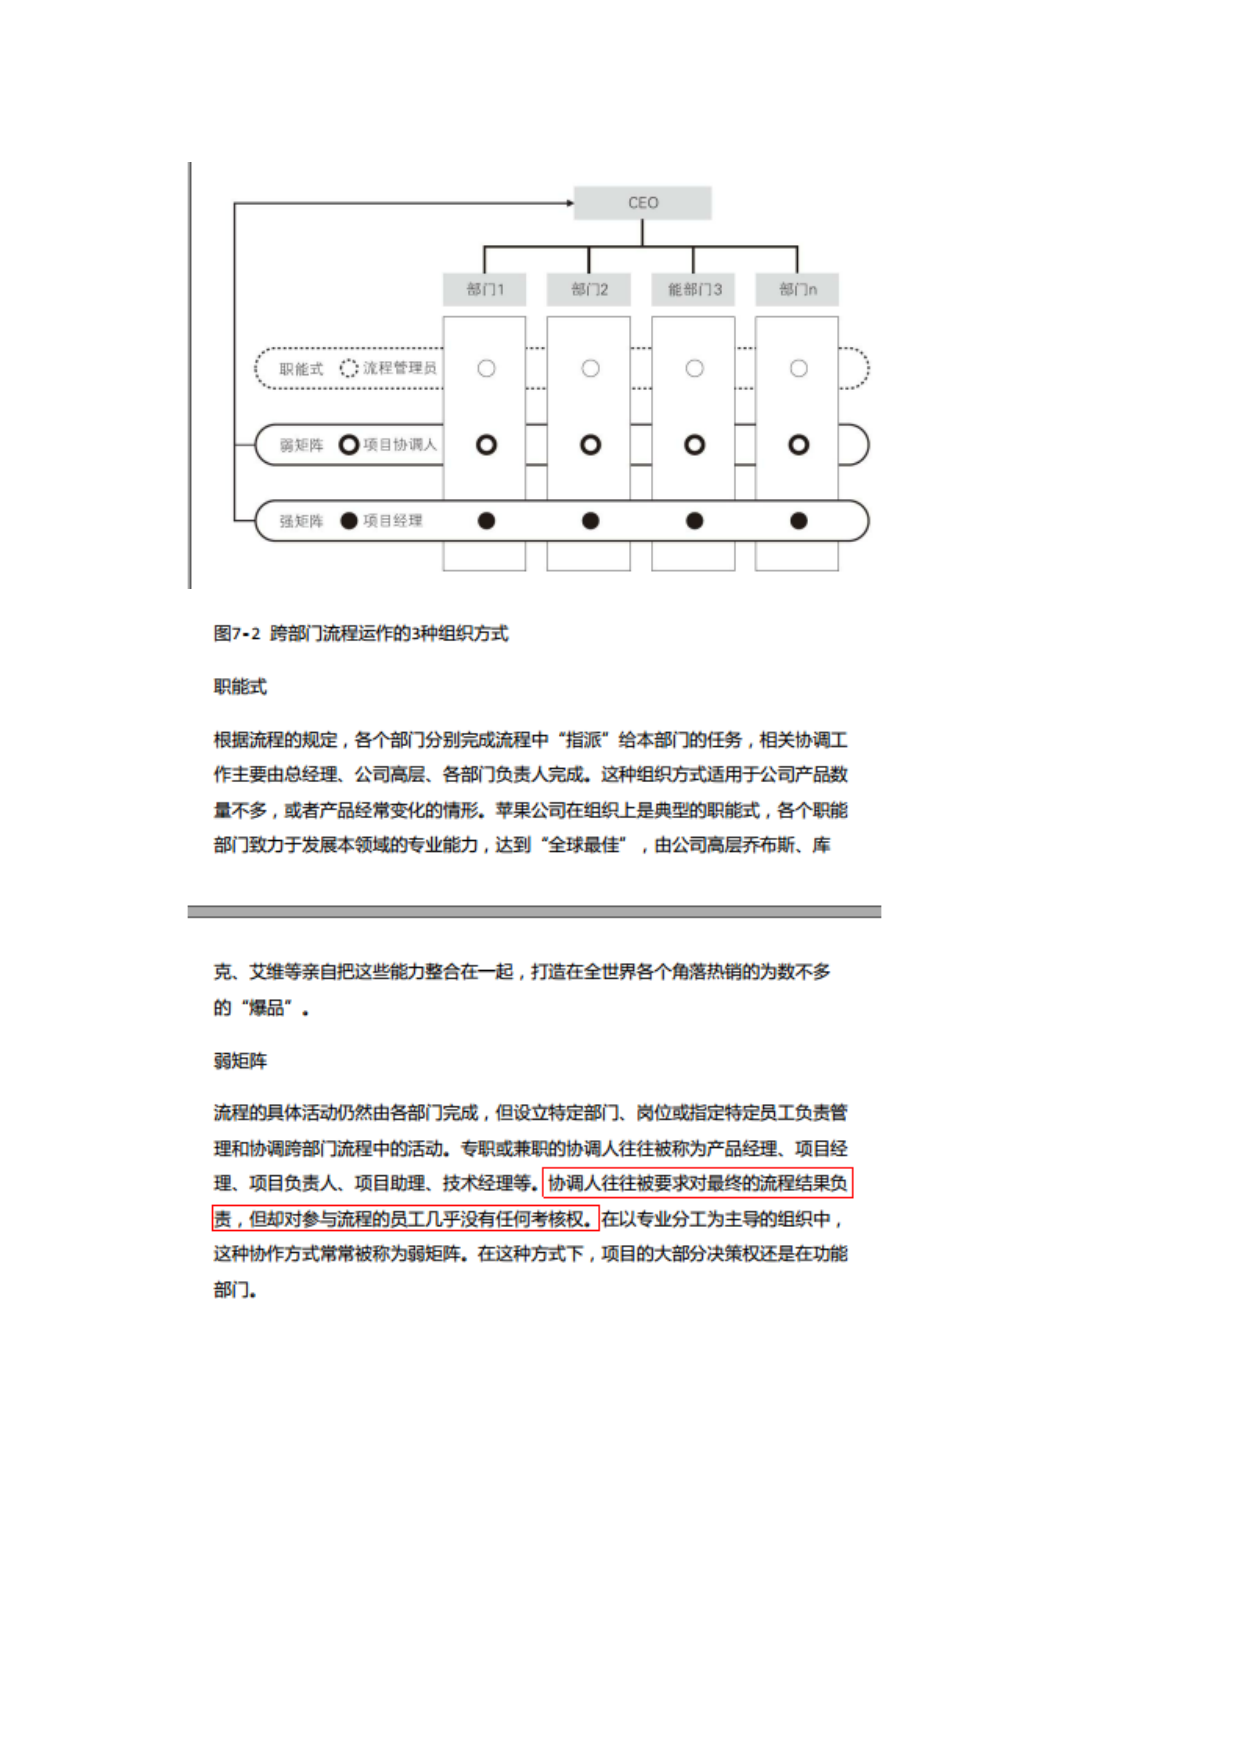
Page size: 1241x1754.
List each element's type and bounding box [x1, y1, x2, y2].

picture [187, 617, 882, 1324]
picture [187, 162, 894, 589]
